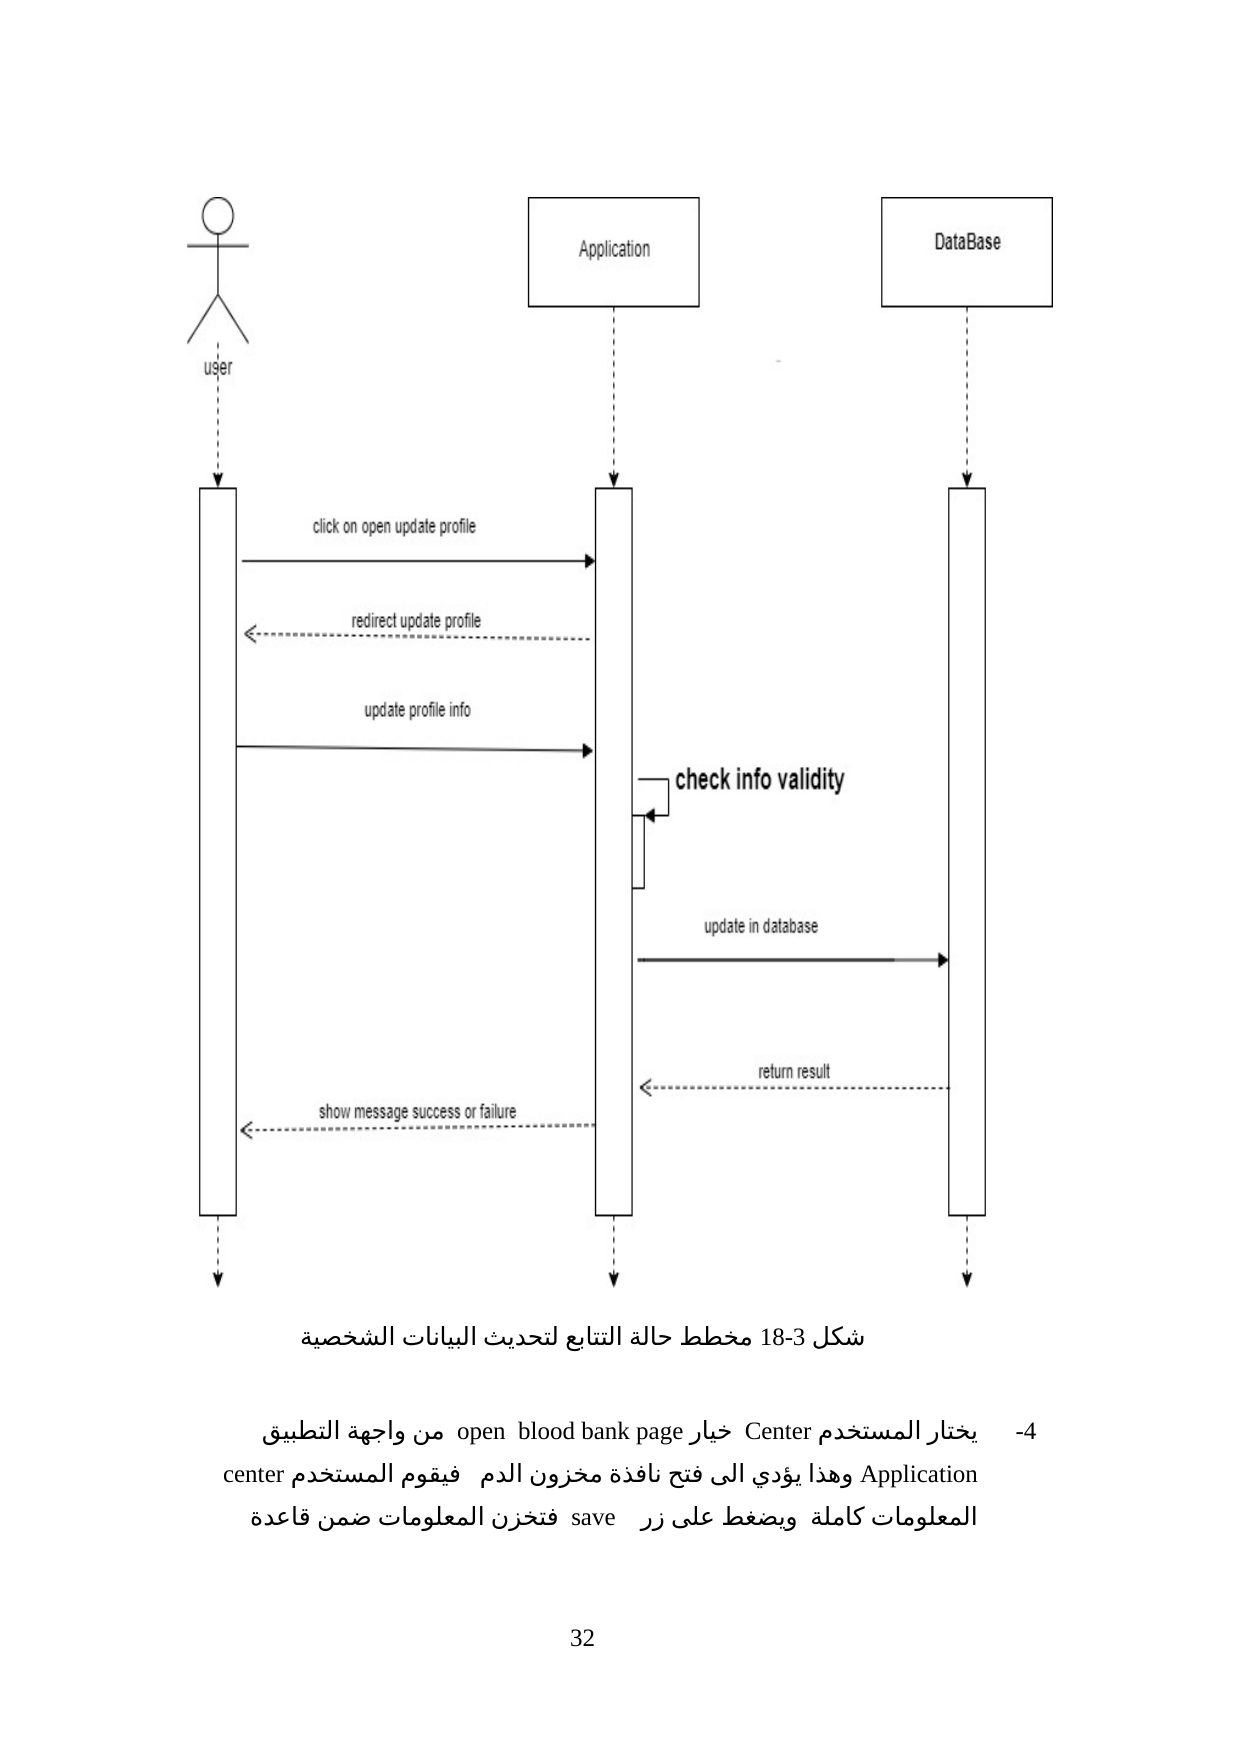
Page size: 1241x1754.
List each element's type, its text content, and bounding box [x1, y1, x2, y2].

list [187, 1416, 1016, 1531]
picture [187, 197, 1053, 1304]
